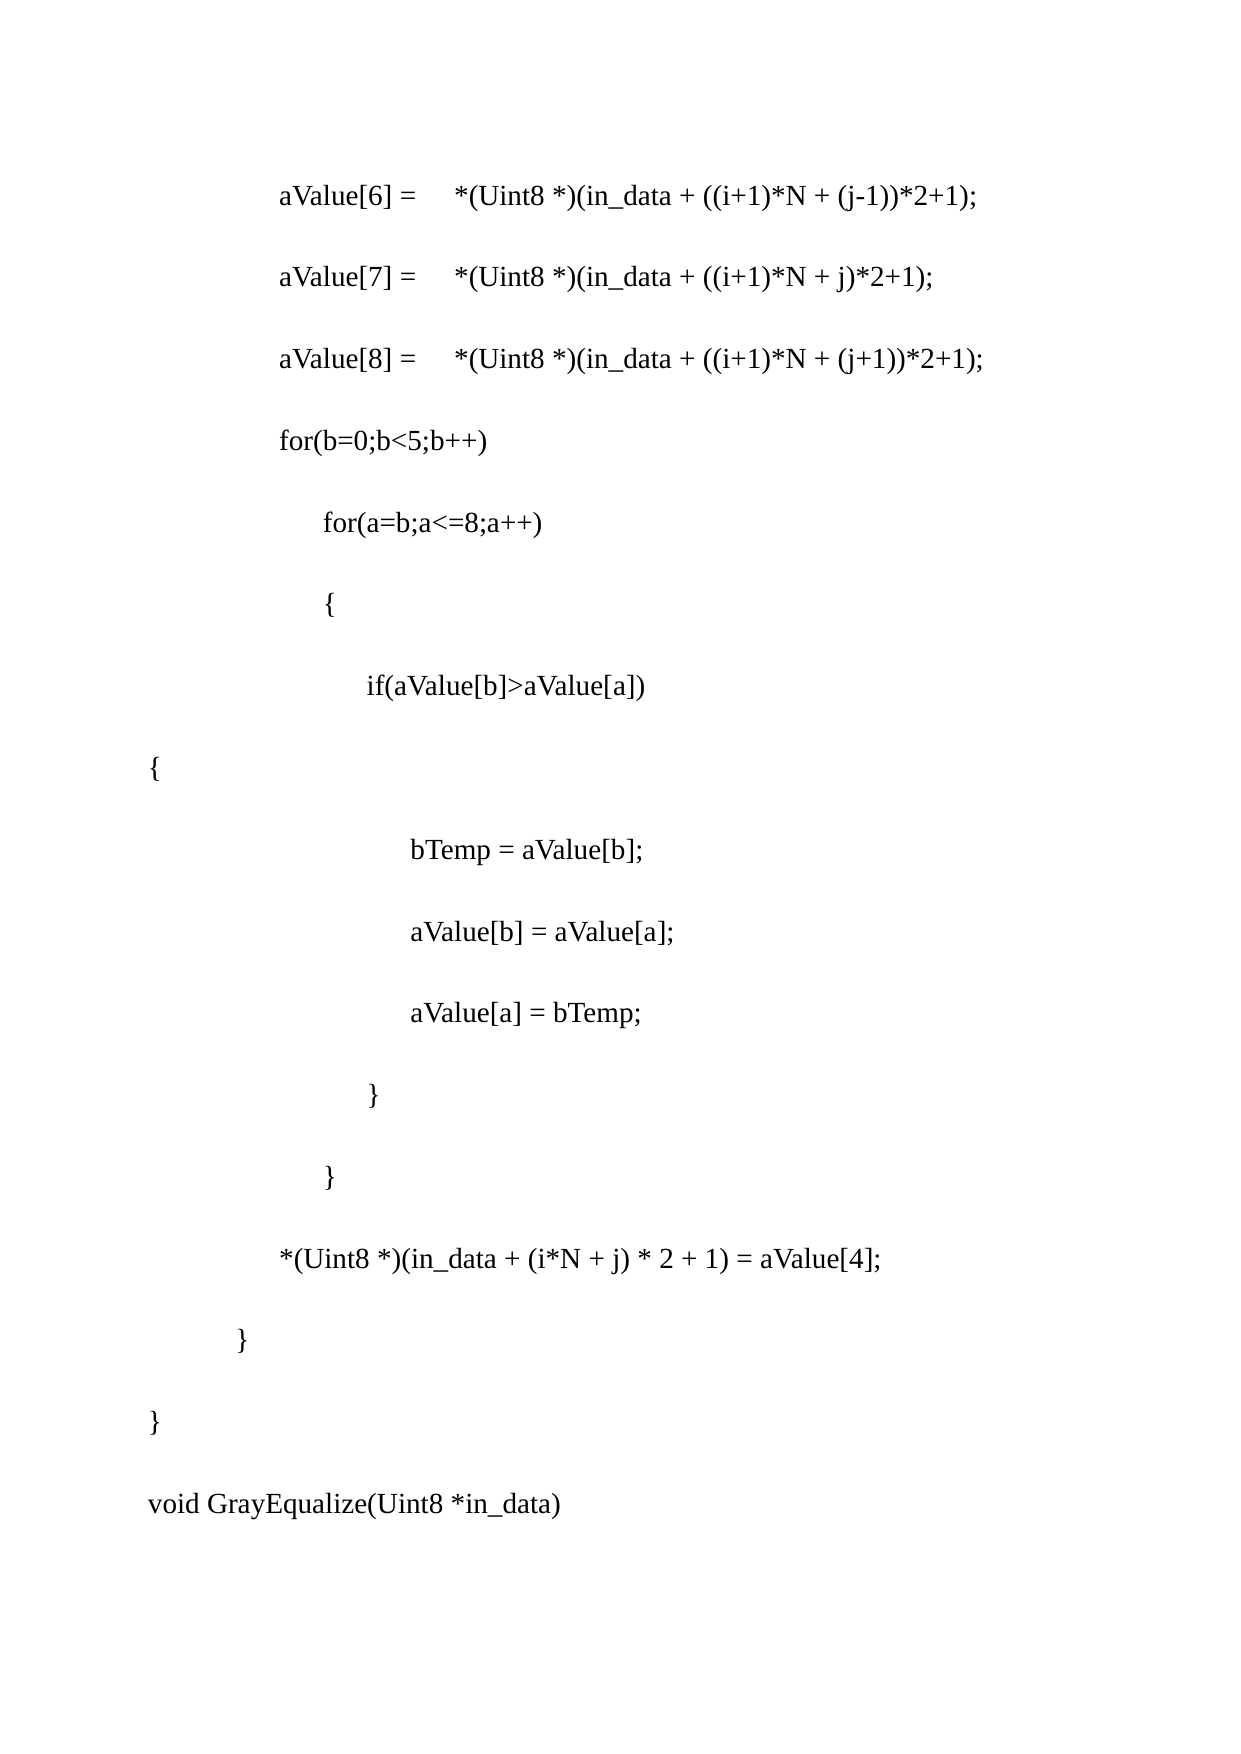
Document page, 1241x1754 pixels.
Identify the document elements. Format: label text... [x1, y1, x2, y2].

text *(Uint8 *)(in_data + (i*N + j) * 2 + 1) = aValue[4]; [148, 1225, 1092, 1290]
text if(aValue[b]>aValue[a]) [148, 653, 1092, 718]
text { [148, 734, 1092, 799]
text aValue[b] = aValue[a]; [148, 898, 1092, 963]
text for(a=b;a<=8;a++) [148, 489, 1092, 554]
text aValue[6] = *(Uint8 *)(in_data + ((i+1)*N + (j-1))*2+1); [148, 162, 1092, 227]
text for(b=0;b<5;b++) [148, 407, 1092, 472]
text } [148, 1061, 1092, 1126]
text void GrayEqualize(Uint8 *in_data) [148, 1470, 1092, 1535]
text aValue[a] = bTemp; [148, 980, 1092, 1045]
text } [148, 1307, 1092, 1372]
text } [148, 1388, 1092, 1453]
text aValue[8] = *(Uint8 *)(in_data + ((i+1)*N + (j+1))*2+1); [148, 326, 1092, 391]
text { [148, 571, 1092, 636]
text bTemp = aValue[b]; [148, 816, 1092, 881]
text } [148, 1143, 1092, 1208]
text aValue[7] = *(Uint8 *)(in_data + ((i+1)*N + j)*2+1); [148, 244, 1092, 309]
